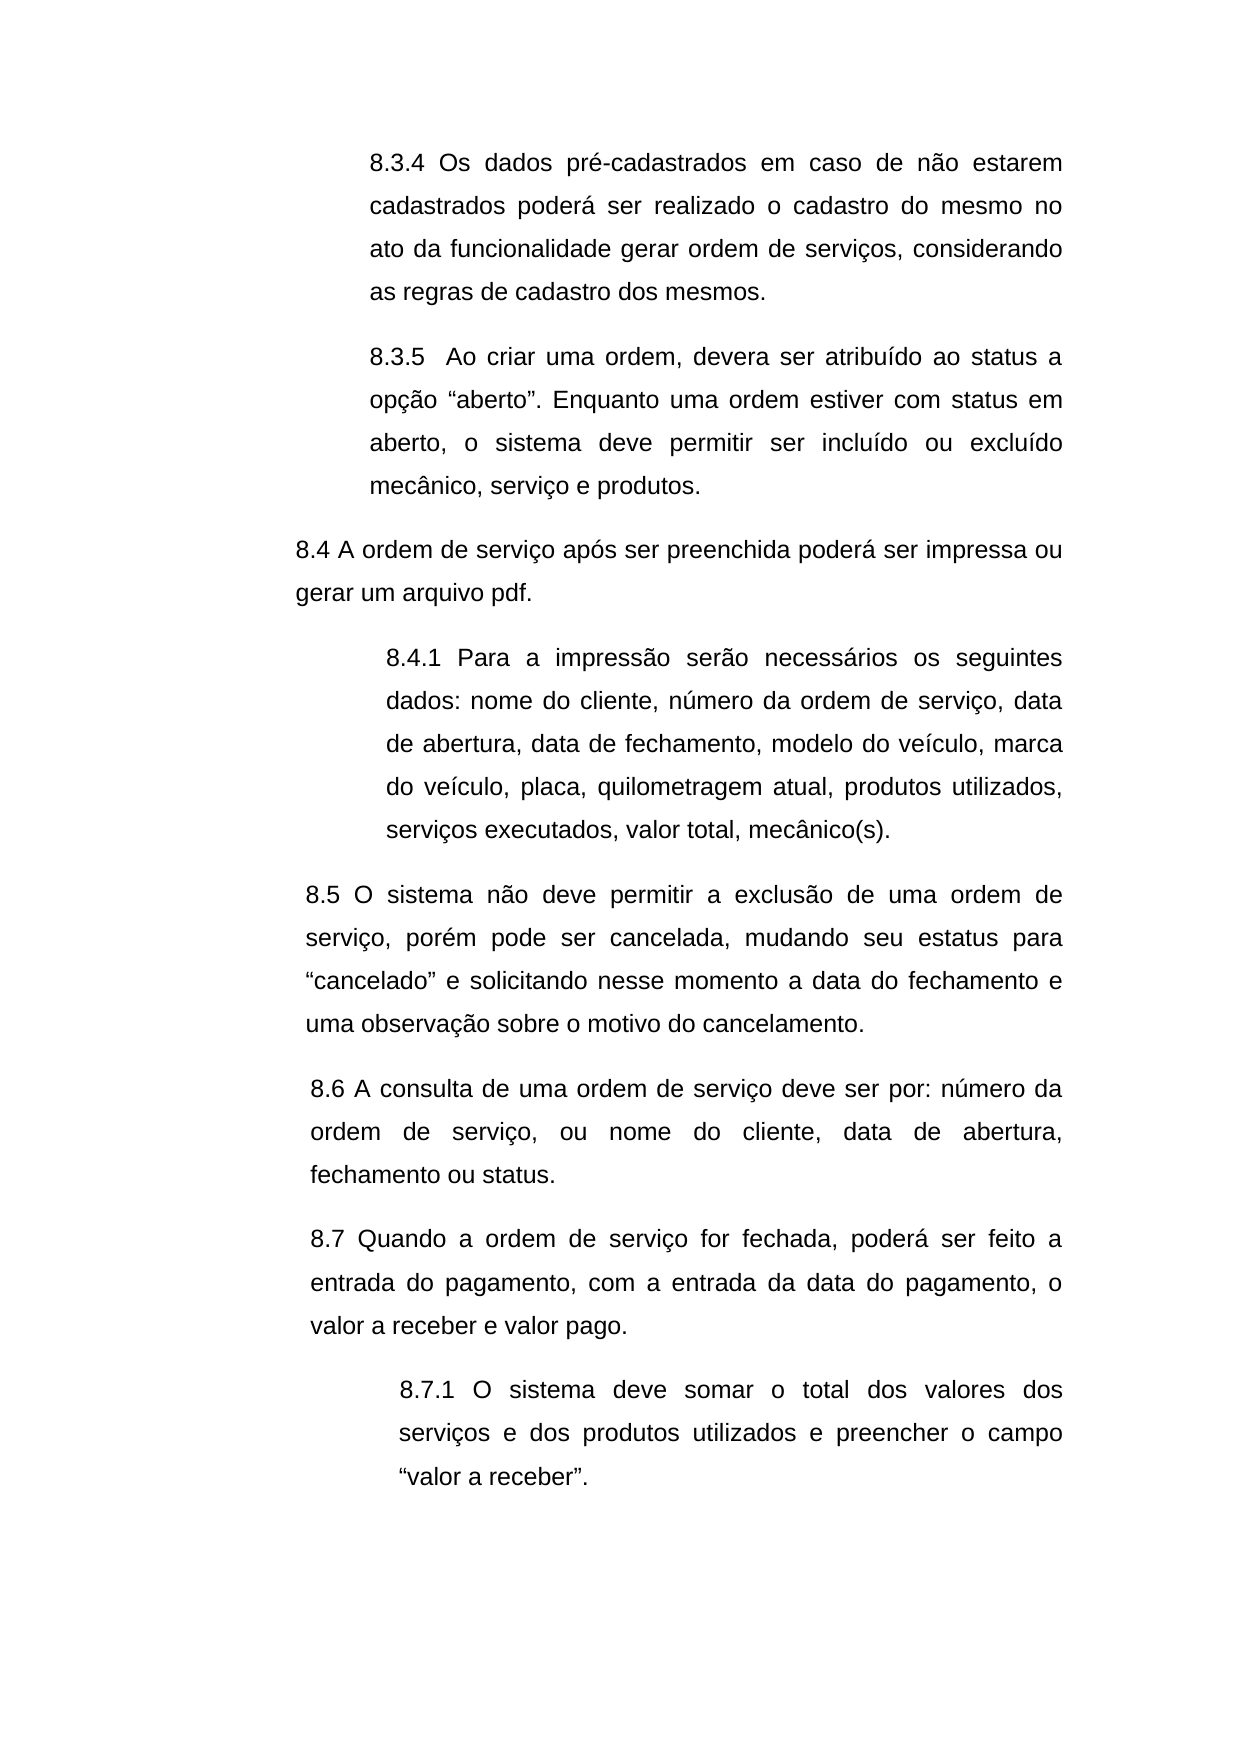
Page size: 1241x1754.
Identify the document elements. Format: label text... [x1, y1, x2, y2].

text 8.5 O sistema não deve permitir a exclusão de uma ordem de serviço, porém pode ser cancelada, mudando seu estatus para “cancelado” e solicitando nesse momento a data do fechamento e uma observação sobre o motivo do cancelamento. [305, 880, 1064, 1038]
text 8.3.4 Os dados pré-cadastrados em caso de não estarem cadastrados poderá ser realizado o cadastro do mesmo no ato da funcionalidade gerar ordem de serviços, considerando as regras de cadastro dos mesmos. [369, 148, 1064, 306]
text 8.4 A ordem de serviço após ser preenchida poderá ser impressa ou gerar um arquivo pdf. [295, 535, 1064, 607]
text 8.6 A consulta de uma ordem de serviço deve ser por: número da ordem de serviço, ou nome do cliente, data de abertura, fechamento ou status. [310, 1074, 1064, 1189]
text 8.7 Quando a ordem de serviço for fechada, poderá ser feito a entrada do pagamento, com a entrada da data do pagamento, o valor a receber e valor pago. [310, 1224, 1064, 1339]
text 8.4.1 Para a impressão serão necessários os seguintes dados: nome do cliente, número da ordem de serviço, data de abertura, data de fechamento, modelo do veículo, marca do veículo, placa, quilometragem atual, produtos utilizados, serviços executados, valor total, mecânico(s). [386, 643, 1064, 844]
text 8.3.5 Ao criar uma ordem, devera ser atribuído ao status a opção “aberto”. Enquanto uma ordem estiver com status em aberto, o sistema deve permitir ser incluído ou excluído mecânico, serviço e produtos. [369, 341, 1064, 499]
text 8.7.1 O sistema deve somar o total dos valores dos serviços e dos produtos utilizados e preencher o campo “valor a receber”. [398, 1375, 1064, 1490]
